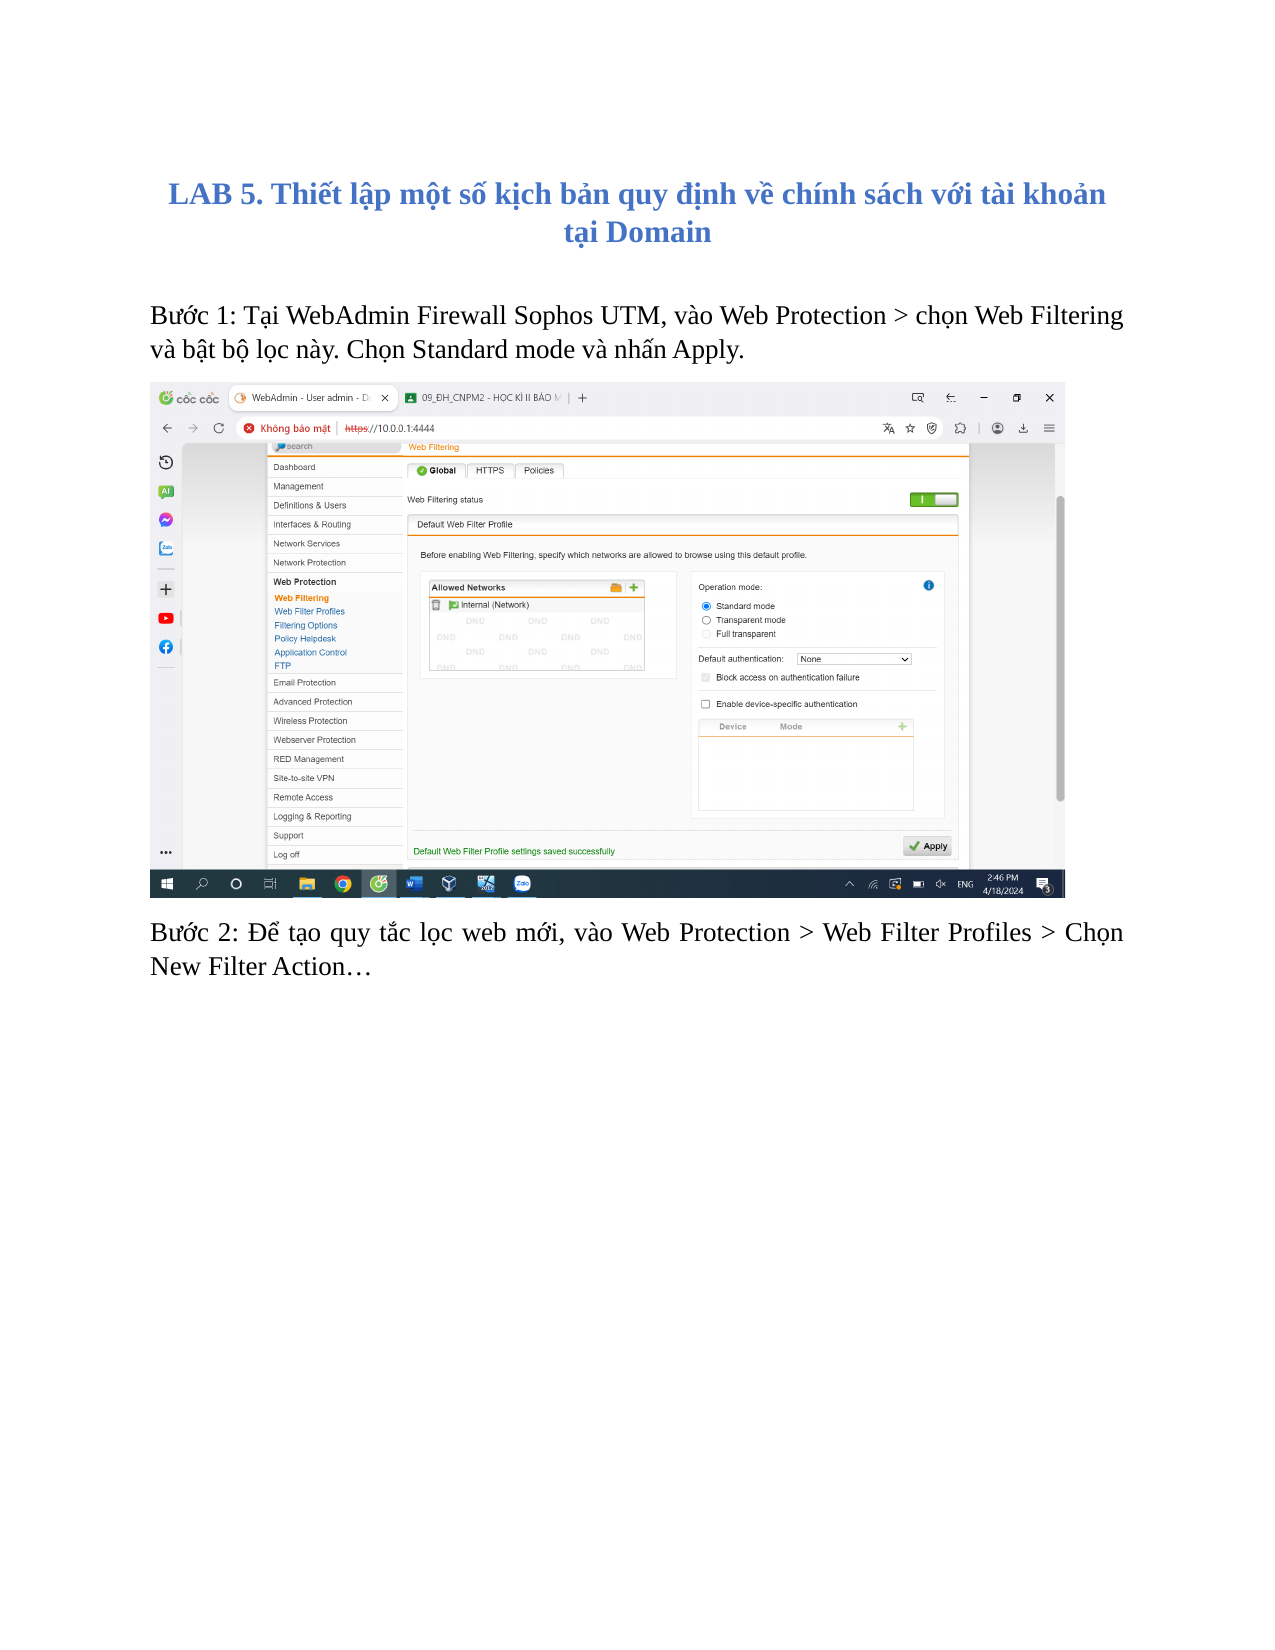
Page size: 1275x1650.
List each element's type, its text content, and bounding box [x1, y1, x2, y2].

text Bước 2: Để tạo quy tắc lọc web mới, vào Web Protection > Web Filter Profiles > Chọn New Filter Action… [150, 917, 1125, 981]
picture [150, 382, 1066, 898]
subtitle LAB 5. Thiết lập một số kịch bản quy định về chính sách với tài khoản tại Domain [150, 175, 1125, 250]
text Bước 1: Tại WebAdmin Firewall Sophos UTM, vào Web Protection > chọn Web Filtering và bật bộ lọc này. Chọn Standard mode và nhấn Apply. [150, 299, 1125, 364]
